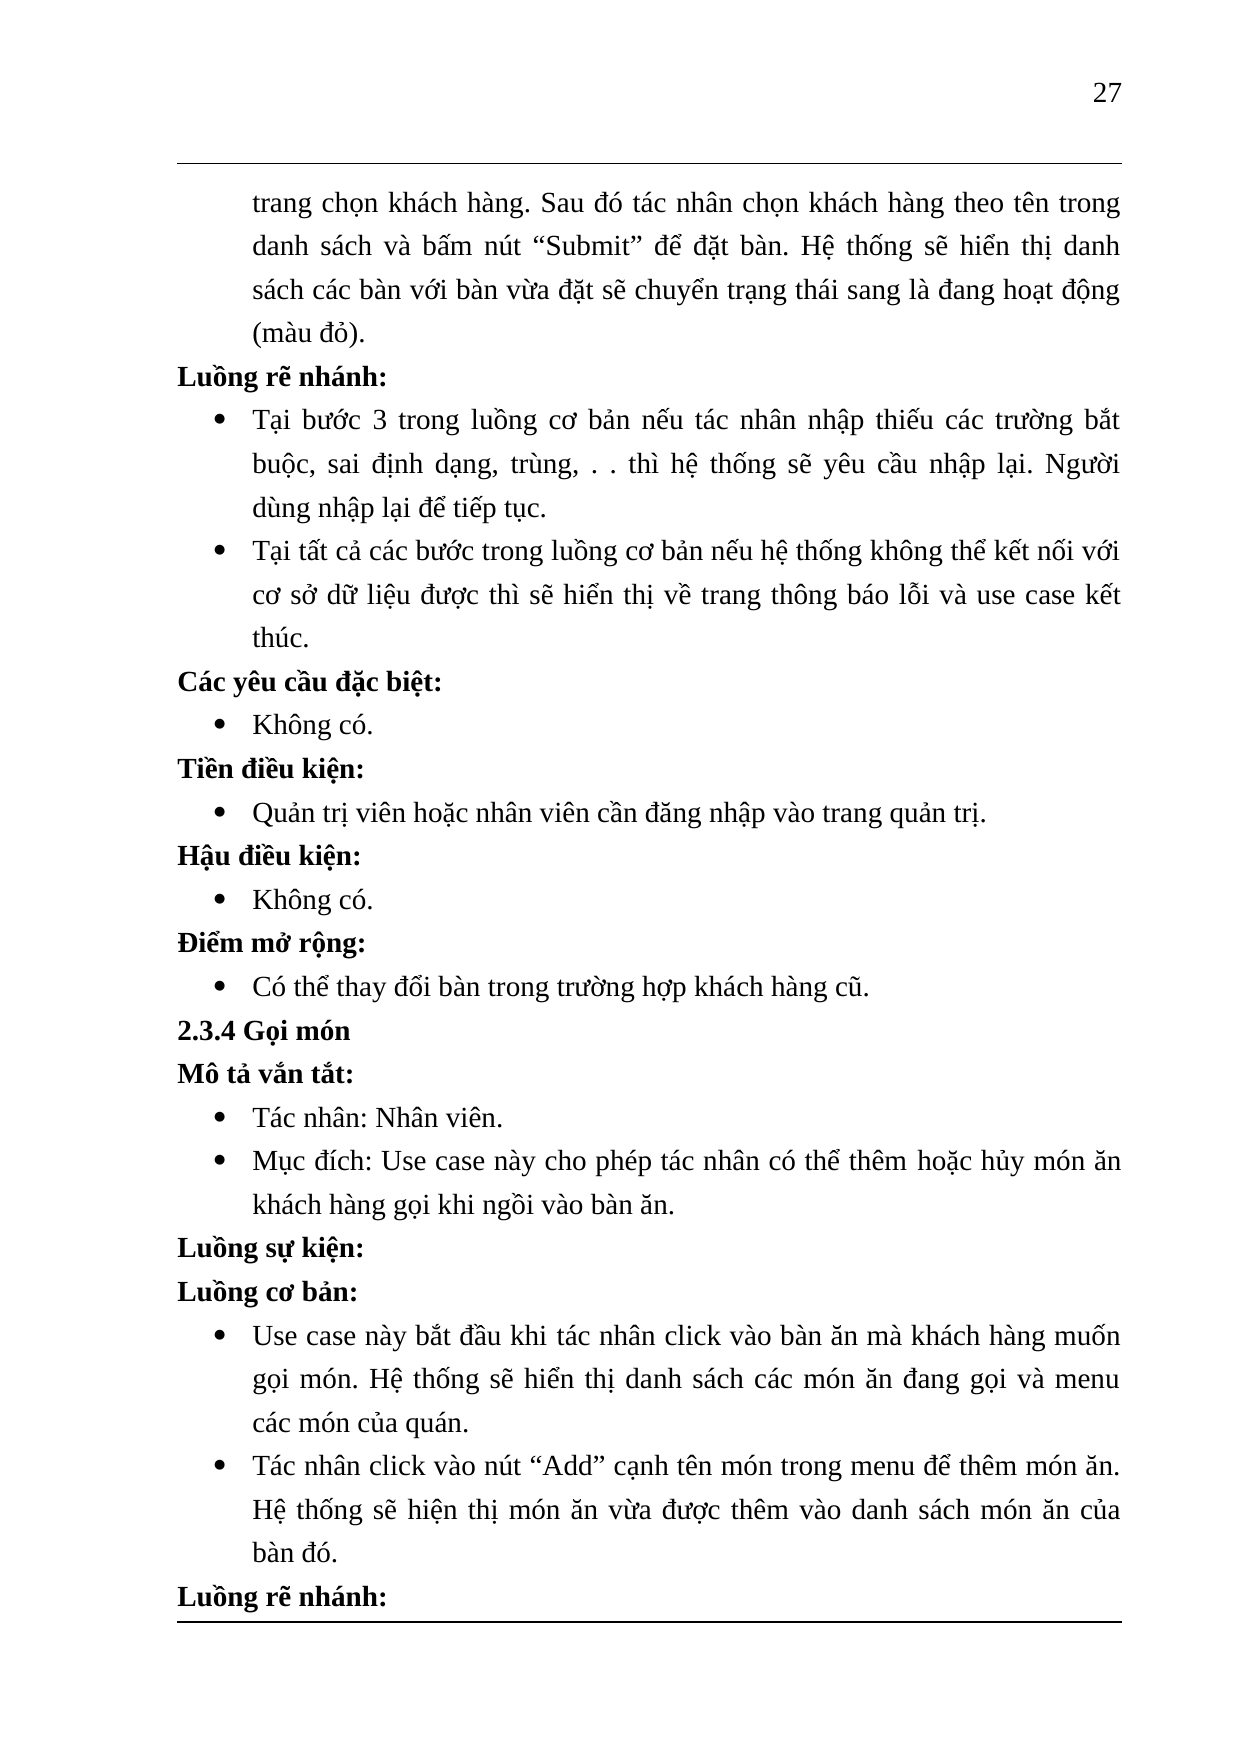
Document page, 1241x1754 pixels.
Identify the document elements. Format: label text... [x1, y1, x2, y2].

text Luồng sự kiện: [177, 1187, 1122, 1221]
list Không có. [214, 664, 1122, 698]
text Luồng rẽ nhánh: [177, 315, 1122, 349]
text Tiền điều kiện: [177, 708, 1122, 741]
list Tác nhân: Nhân viên. [214, 1056, 1122, 1090]
text Điểm mở rộng: [177, 882, 1122, 916]
list Tại tất cả các bước trong luồng cơ bản nếu hệ thống không thể kết nối với cơ sở dữ liệu được thì sẽ hiển thị về trang thông báo lỗi và use case kết thúc. [214, 490, 1122, 610]
list Tại bước 3 trong luồng cơ bản nếu tác nhân nhập thiếu các trường bắt buộc, sai định dạng, trùng, . . thì hệ thống sẽ yêu cầu nhập lại. Người dùng nhập lại để tiếp tục. [214, 359, 1122, 480]
list Mục đích: Use case này cho phép tác nhân có thể thêm hoặc hủy món ăn khách hàng gọi khi ngồi vào bàn ăn. [214, 1100, 1122, 1177]
list Có thể thay đổi bàn trong trường hợp khách hàng cũ. [214, 926, 1122, 959]
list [214, 185, 1122, 305]
text Luồng cơ bản: [177, 1231, 1122, 1264]
list Use case này bắt đầu khi tác nhân click vào bàn ăn mà khách hàng muốn gọi món. Hệ thống sẽ hiển thị danh sách các món ăn đang gọi và menu các món của quán. [214, 1274, 1122, 1395]
list Quản trị viên hoặc nhân viên cần đăng nhập vào trang quản trị. [214, 751, 1122, 785]
subtitle Gọi món [177, 969, 1122, 1003]
list Tác nhân click vào nút “Add” cạnh tên món trong menu để thêm món ăn. Hệ thống sẽ hiện thị món ăn vừa được thêm vào danh sách món ăn của bàn đó. [214, 1405, 1122, 1526]
text Luồng rẽ nhánh: [177, 1536, 1122, 1569]
text Hậu điều kiện: [177, 795, 1122, 828]
list Không có. [214, 838, 1122, 872]
text Mô tả vắn tắt: [177, 1013, 1122, 1046]
text Các yêu cầu đặc biệt: [177, 620, 1122, 654]
